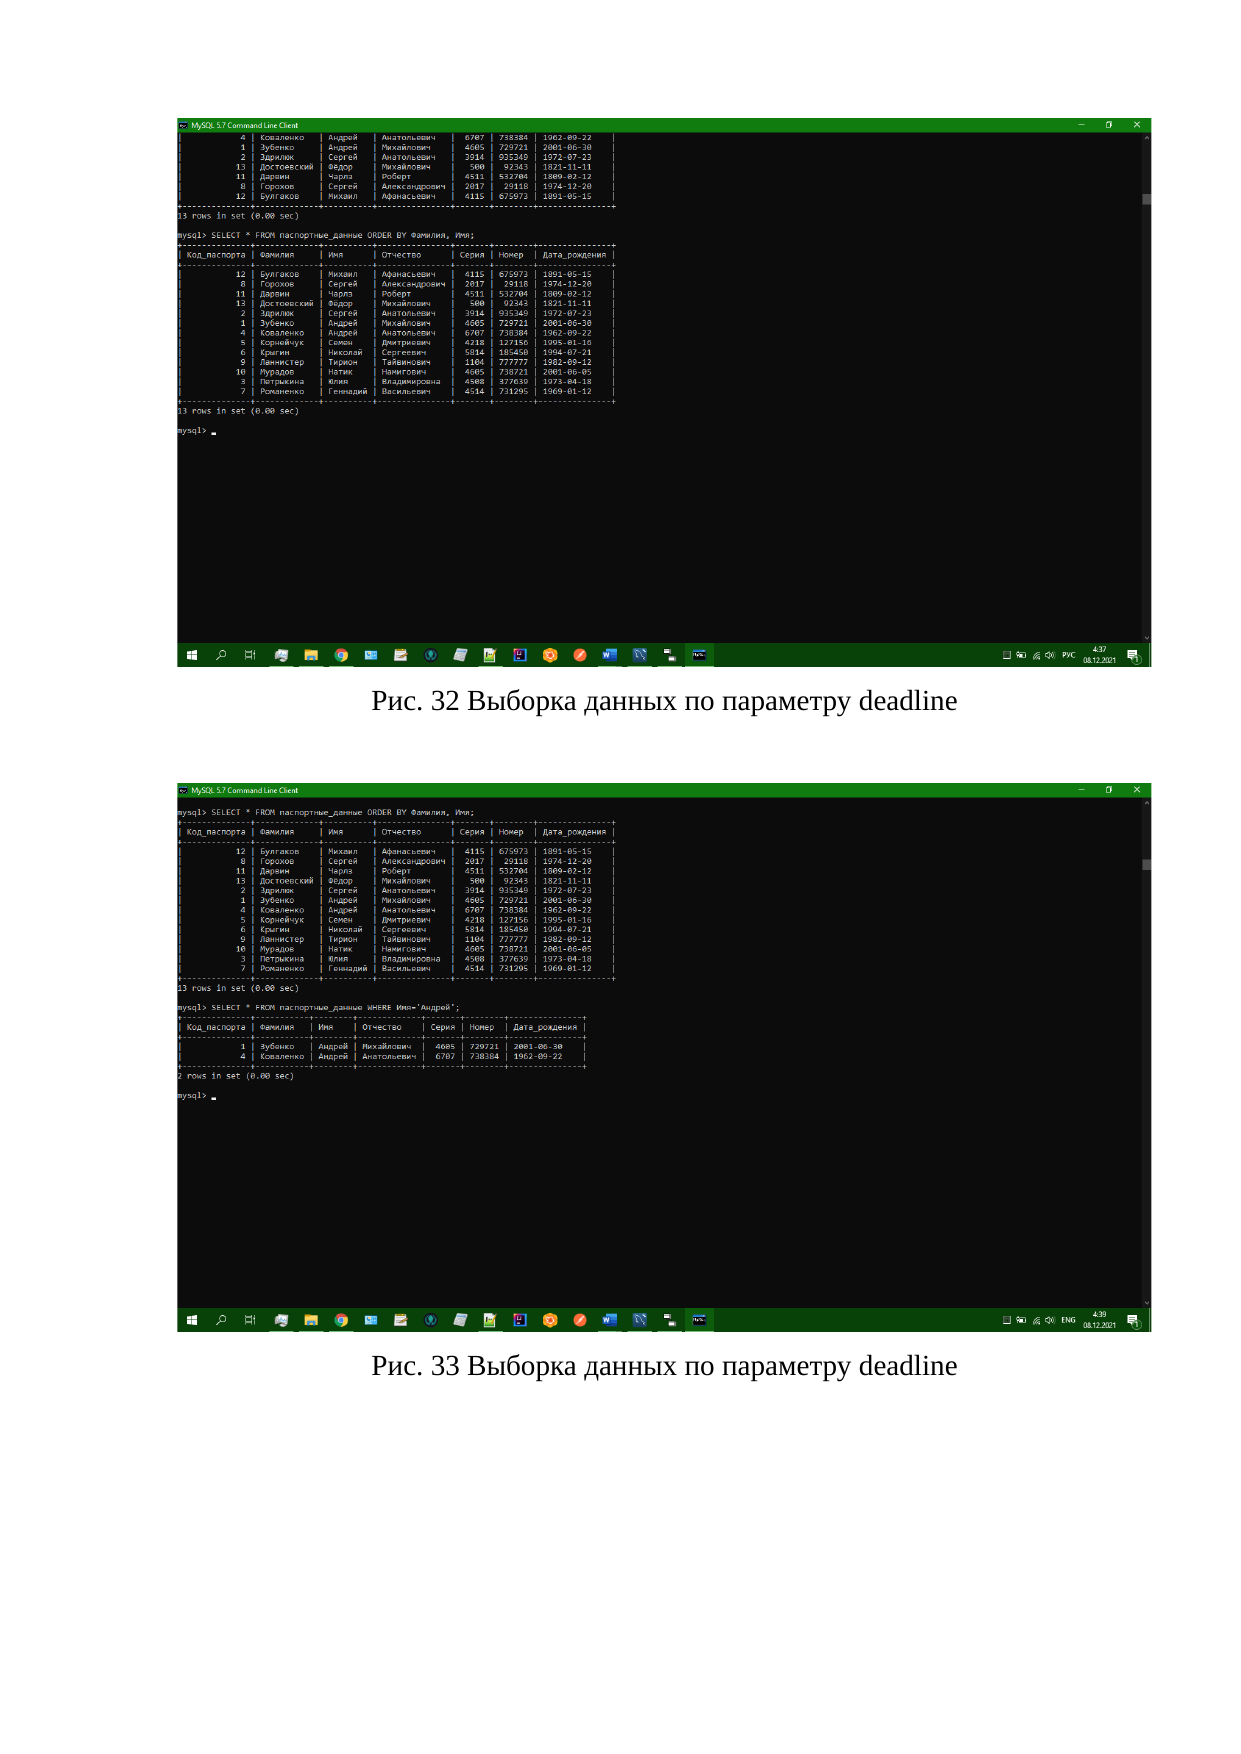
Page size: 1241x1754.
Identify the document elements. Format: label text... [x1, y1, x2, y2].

text Рис. 33 Выборка данных по параметру deadline [177, 1332, 1152, 1382]
picture [177, 783, 1152, 1332]
text Рис. 32 Выборка данных по параметру deadline [177, 667, 1152, 717]
picture [177, 118, 1152, 667]
